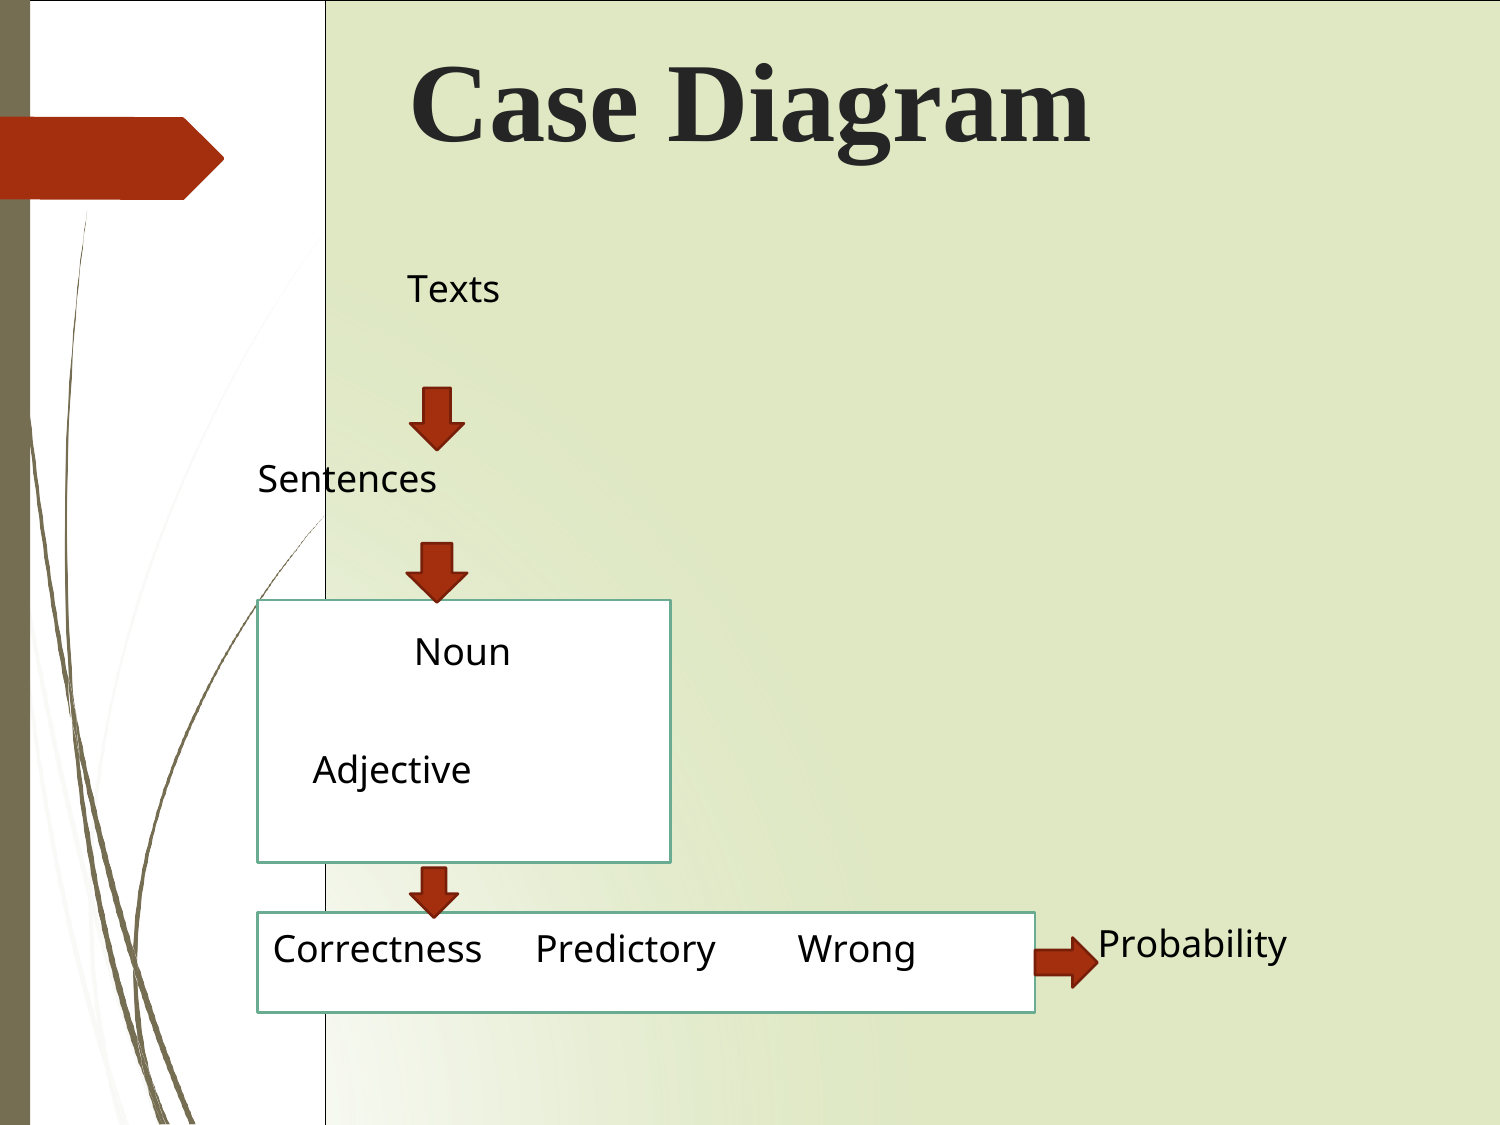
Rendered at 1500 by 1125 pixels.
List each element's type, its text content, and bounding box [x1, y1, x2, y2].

picture [31, 1, 325, 117]
picture [326, 1, 1500, 1125]
subtitle Case Diagram [163, 36, 1337, 166]
picture [31, 166, 325, 1125]
